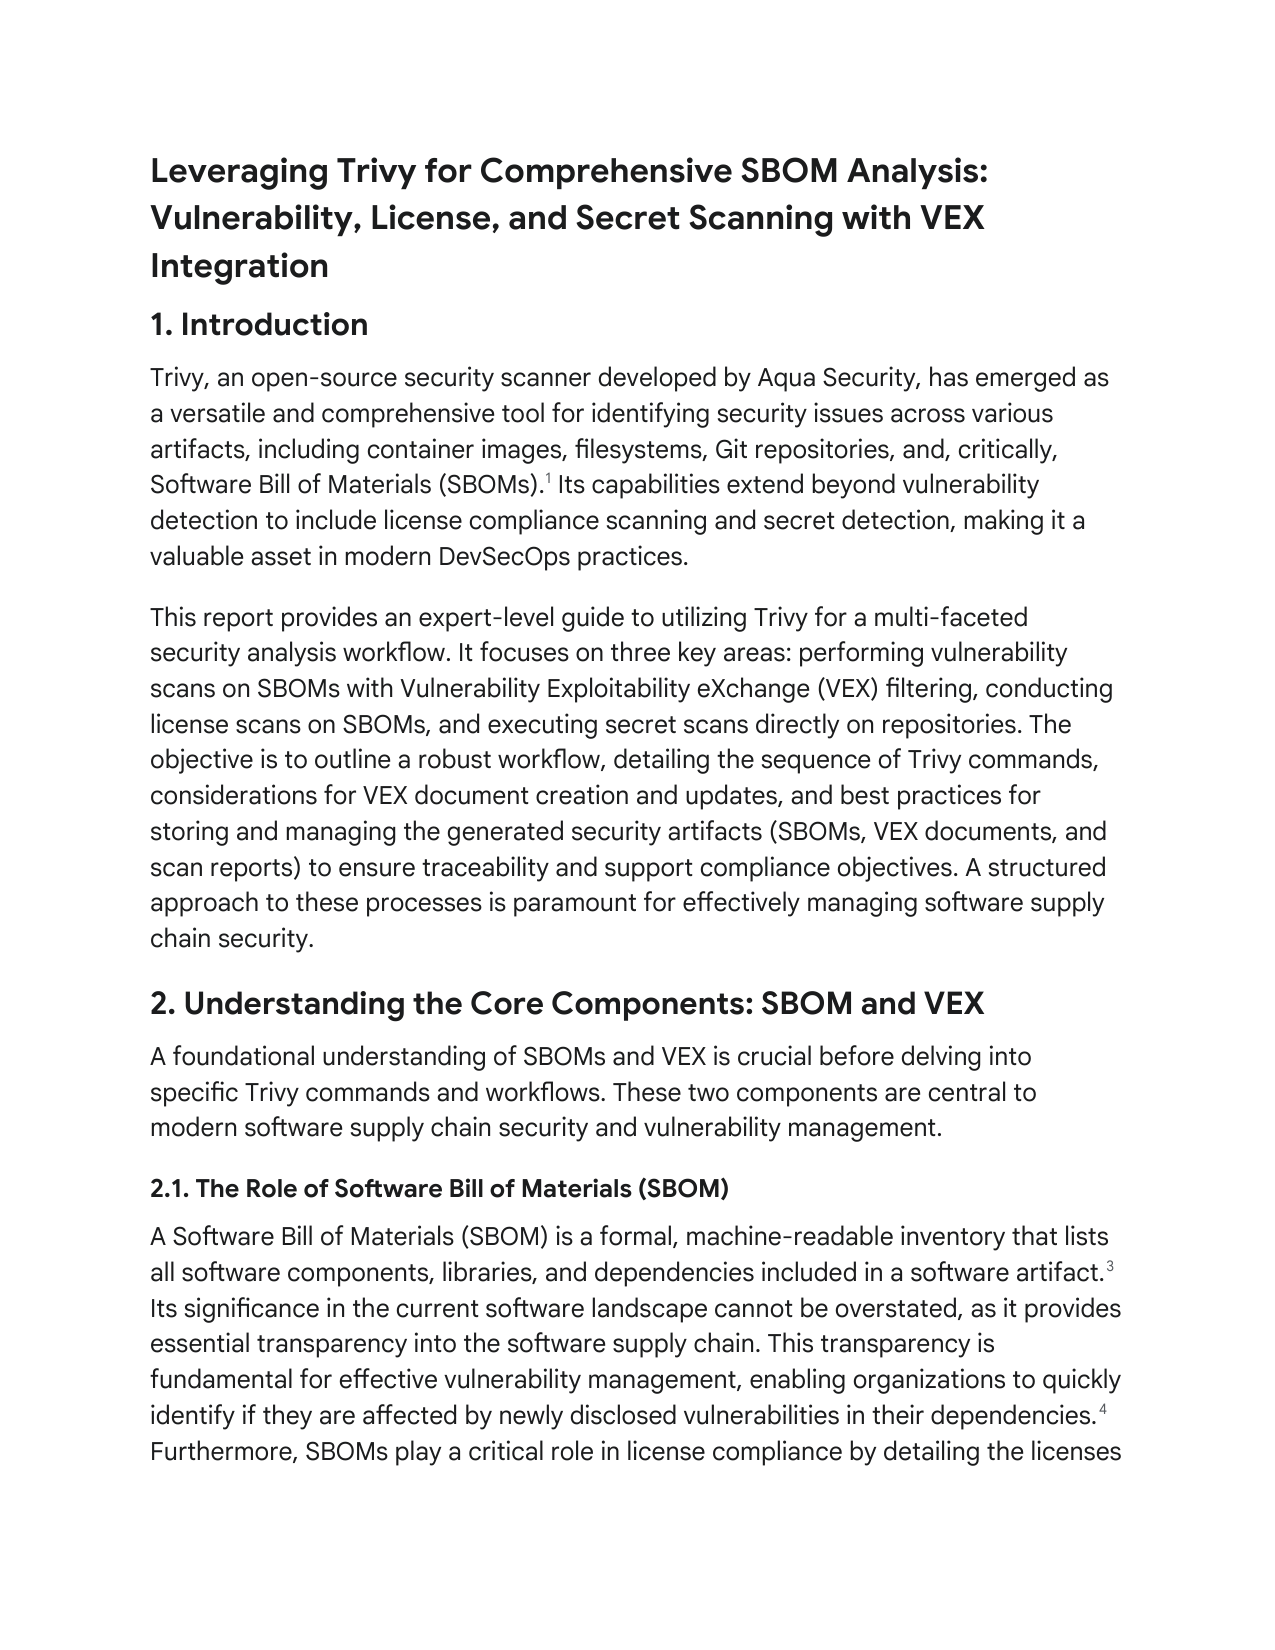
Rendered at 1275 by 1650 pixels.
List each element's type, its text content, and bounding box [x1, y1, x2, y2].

text This report provides an expert-level guide to utilizing Trivy for a multi-faceted security analysis workflow. It focuses on three key areas: performing vulnerability scans on SBOMs with Vulnerability Exploitability eXchange (VEX) filtering, conducting license scans on SBOMs, and executing secret scans directly on repositories. The objective is to outline a robust workflow, detailing the sequence of Trivy commands, considerations for VEX document creation and updates, and best practices for storing and managing the generated security artifacts (SBOMs, VEX documents, and scan reports) to ensure traceability and support compliance objectives. A structured approach to these processes is paramount for effectively managing software supply chain security. [150, 602, 1125, 955]
subtitle 2. Understanding the Core Components: SBOM and VEX [150, 984, 1125, 1023]
subtitle Leveraging Trivy for Comprehensive SBOM Analysis: Vulnerability, License, and Secret Scanning with VEX Integration [150, 150, 1125, 287]
text A foundational understanding of SBOMs and VEX is crucial before delving into specific Trivy commands and workflows. These two components are central to modern software supply chain security and vulnerability management. [150, 1041, 1125, 1144]
subtitle 2.1. The Role of Software Bill of Materials (SBOM) [150, 1173, 1125, 1205]
text Trivy, an open-source security scanner developed by Aqua Security, has emerged as a versatile and comprehensive tool for identifying security issues across various artifacts, including container images, filesystems, Git repositories, and, critically, Software Bill of Materials (SBOMs).1 Its capabilities extend beyond vulnerability detection to include license compliance scanning and secret detection, making it a valuable asset in modern DevSecOps practices. [150, 362, 1125, 572]
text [150, 1222, 1125, 1467]
subtitle 1. Introduction [150, 305, 1125, 344]
